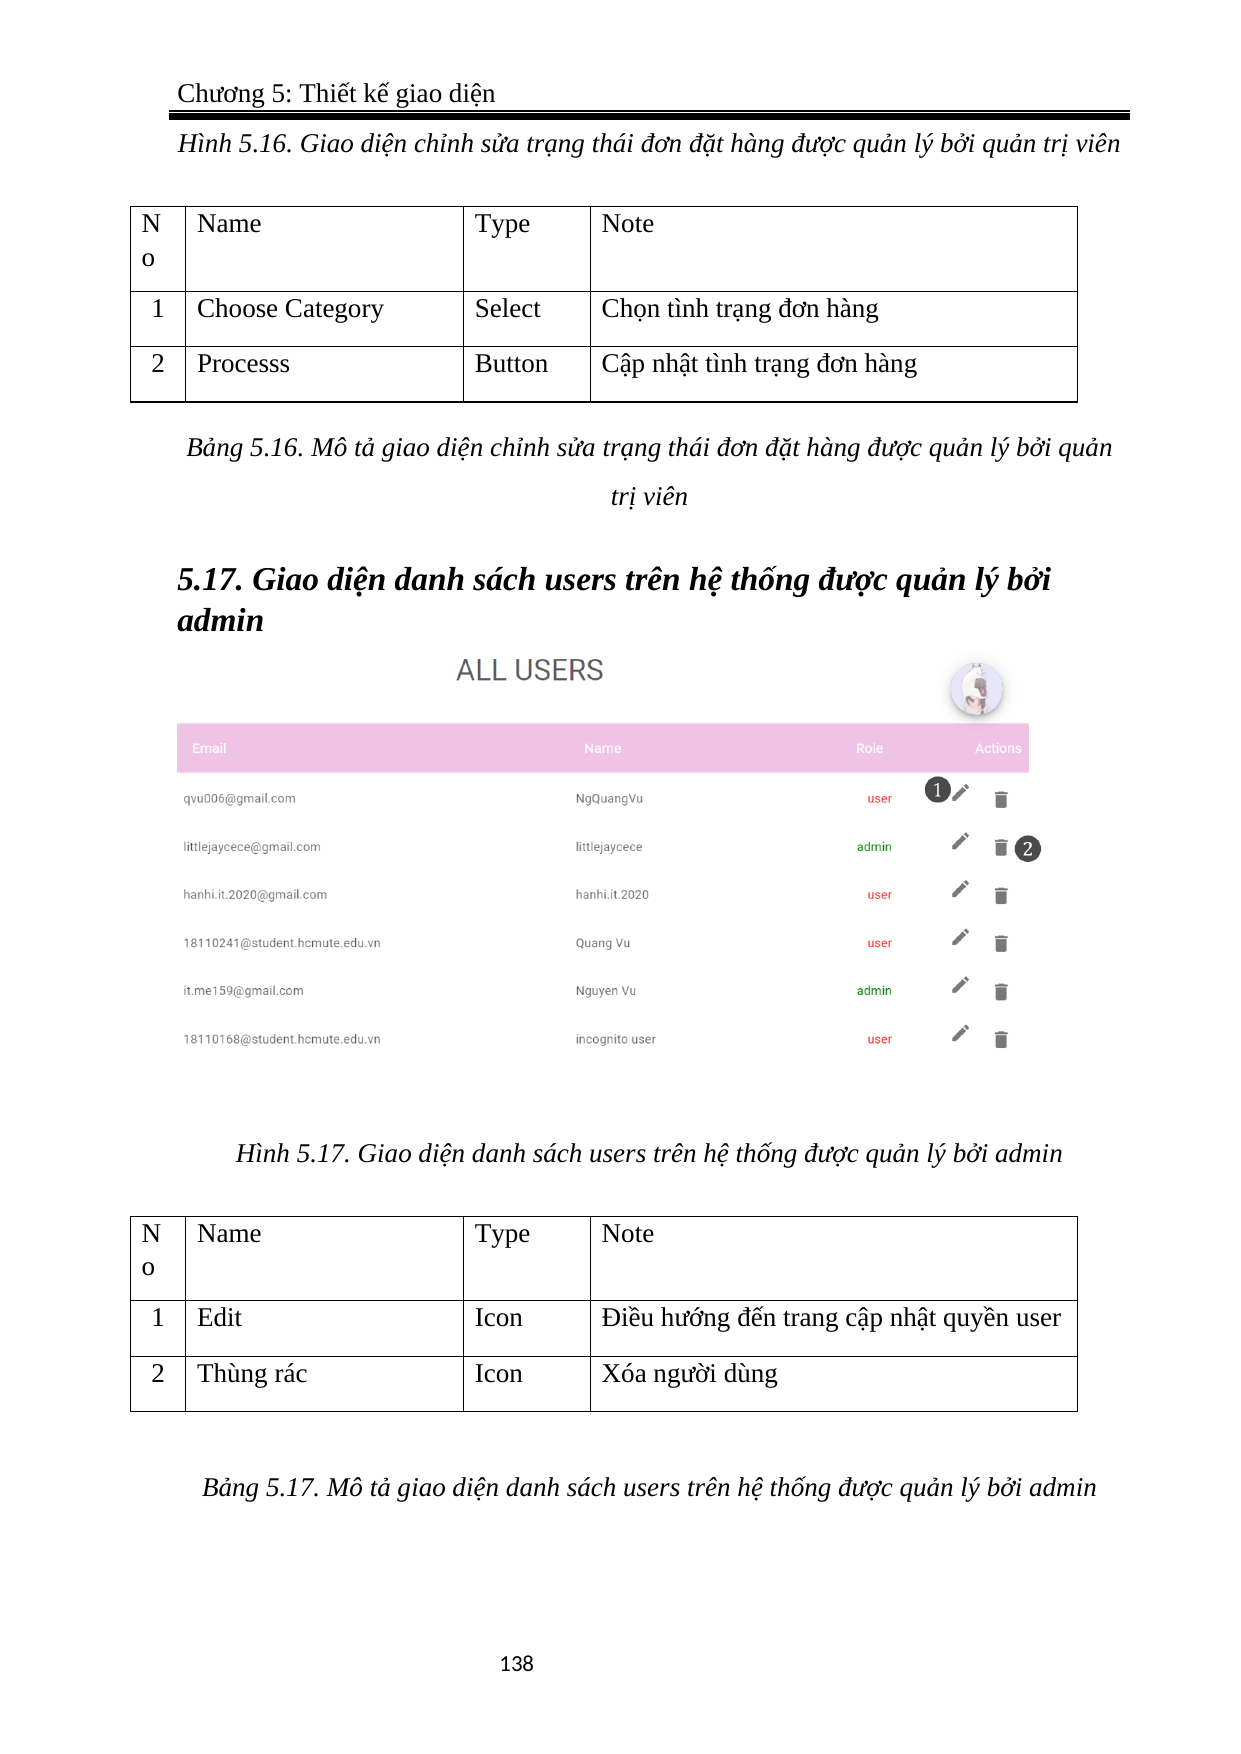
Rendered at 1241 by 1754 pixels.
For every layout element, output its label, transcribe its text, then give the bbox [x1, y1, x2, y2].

subtitle 5.17. Giao diện danh sách users trên hệ thống được quản lý bởi admin [177, 559, 1122, 638]
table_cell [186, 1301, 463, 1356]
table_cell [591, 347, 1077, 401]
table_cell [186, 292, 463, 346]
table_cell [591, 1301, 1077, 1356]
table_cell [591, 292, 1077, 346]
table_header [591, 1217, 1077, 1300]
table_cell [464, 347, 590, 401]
subtitle Bảng 5.17. Mô tả giao diện danh sách users trên hệ thống được quản lý bởi admin [177, 1471, 1122, 1503]
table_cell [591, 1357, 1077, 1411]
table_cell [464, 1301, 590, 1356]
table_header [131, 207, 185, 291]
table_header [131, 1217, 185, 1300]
subtitle Hình 5.17. Giao diện danh sách users trên hệ thống được quản lý bởi admin [177, 1137, 1122, 1168]
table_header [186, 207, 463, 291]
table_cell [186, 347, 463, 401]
picture [177, 641, 1043, 1059]
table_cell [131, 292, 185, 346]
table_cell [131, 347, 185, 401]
subtitle Bảng 5.16. Mô tả giao diện chỉnh sửa trạng thái đơn đặt hàng được quản lý bởi quản trị viên [177, 432, 1122, 511]
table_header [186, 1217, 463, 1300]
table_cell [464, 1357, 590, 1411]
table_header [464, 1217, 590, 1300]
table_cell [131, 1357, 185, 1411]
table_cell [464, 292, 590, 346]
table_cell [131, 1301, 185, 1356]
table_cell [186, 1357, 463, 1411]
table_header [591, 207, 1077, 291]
subtitle Hình 5.16. Giao diện chỉnh sửa trạng thái đơn đặt hàng được quản lý bởi quản trị viên [177, 127, 1122, 159]
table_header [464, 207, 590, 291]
